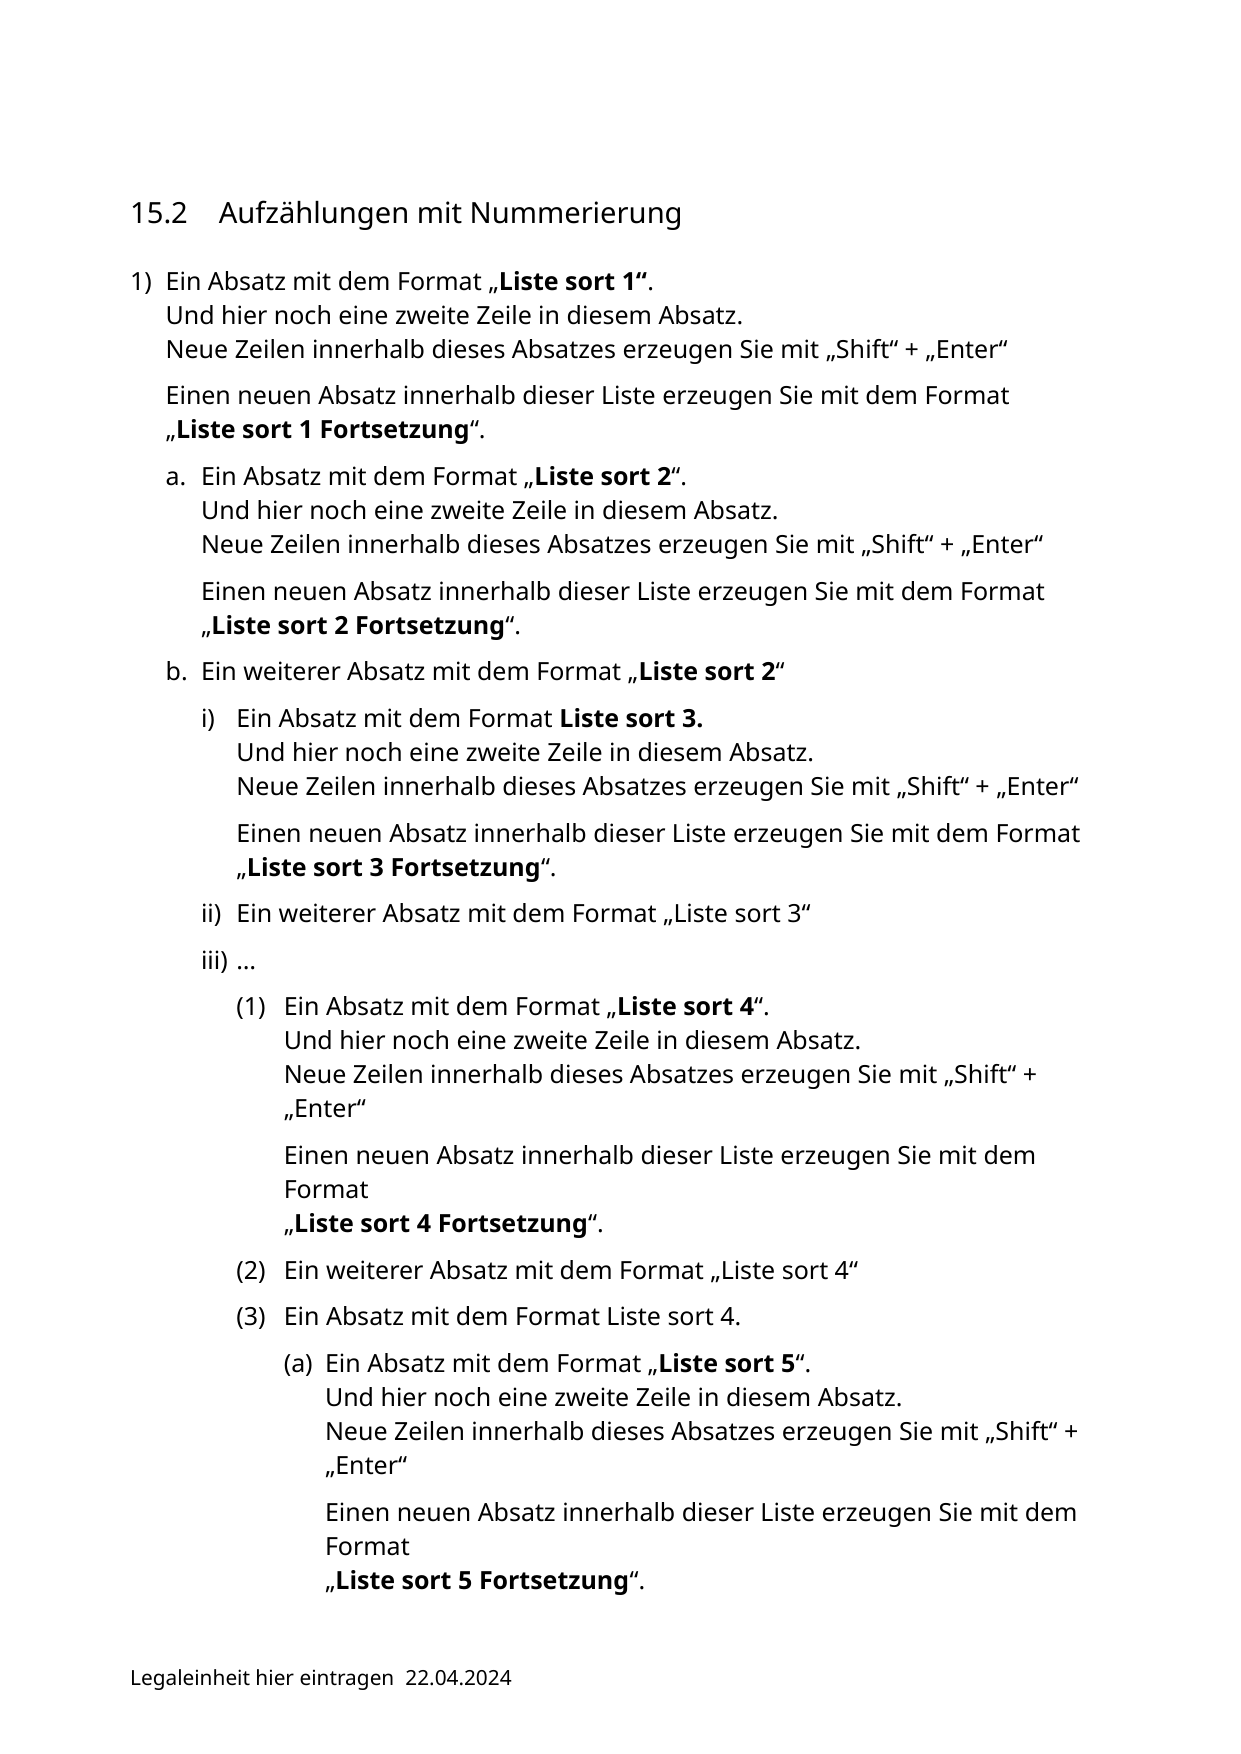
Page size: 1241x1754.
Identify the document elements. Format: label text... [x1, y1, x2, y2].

list Ein weiterer Absatz mit dem Format „Liste sort 2“ [165, 654, 1110, 688]
subtitle Aufzählungen mit Nummerierung [130, 192, 1110, 232]
list Ein Absatz mit dem Format „Liste sort 4“. Und hier noch eine zweite Zeile in diesem Absatz. Neue Zeilen innerhalb dieses Absatzes erzeugen Sie mit „Shift“ + „Enter“ [236, 989, 1110, 1125]
list Einen neuen Absatz innerhalb dieser Liste erzeugen Sie mit dem Format „Liste sort 5 Fortsetzung“. [325, 1494, 1110, 1596]
list Einen neuen Absatz innerhalb dieser Liste erzeugen Sie mit dem Format „Liste sort 2 Fortsetzung“. [201, 573, 1110, 641]
list Ein Absatz mit dem Format Liste sort 4. [236, 1299, 1110, 1333]
list Ein weiterer Absatz mit dem Format „Liste sort 3“ [201, 896, 1110, 930]
list … [201, 942, 1110, 976]
list Ein Absatz mit dem Format „Liste sort 2“. Und hier noch eine zweite Zeile in diesem Absatz. Neue Zeilen innerhalb dieses Absatzes erzeugen Sie mit „Shift“ + „Enter“ [165, 459, 1110, 561]
list Ein Absatz mit dem Format „Liste sort 5“. Und hier noch eine zweite Zeile in diesem Absatz. Neue Zeilen innerhalb dieses Absatzes erzeugen Sie mit „Shift“ + „Enter“ [283, 1346, 1110, 1482]
list Ein Absatz mit dem Format „Liste sort 1“. Und hier noch eine zweite Zeile in diesem Absatz. Neue Zeilen innerhalb dieses Absatzes erzeugen Sie mit „Shift“ + „Enter“ [130, 263, 1110, 366]
list Einen neuen Absatz innerhalb dieser Liste erzeugen Sie mit dem Format „Liste sort 4 Fortsetzung“. [283, 1138, 1110, 1240]
list Einen neuen Absatz innerhalb dieser Liste erzeugen Sie mit dem Format „Liste sort 3 Fortsetzung“. [236, 815, 1110, 883]
list Ein weiterer Absatz mit dem Format „Liste sort 4“ [236, 1252, 1110, 1286]
list Einen neuen Absatz innerhalb dieser Liste erzeugen Sie mit dem Format „Liste sort 1 Fortsetzung“. [165, 378, 1110, 446]
list Ein Absatz mit dem Format Liste sort 3. Und hier noch eine zweite Zeile in diesem Absatz. Neue Zeilen innerhalb dieses Absatzes erzeugen Sie mit „Shift“ + „Enter“ [201, 701, 1110, 803]
